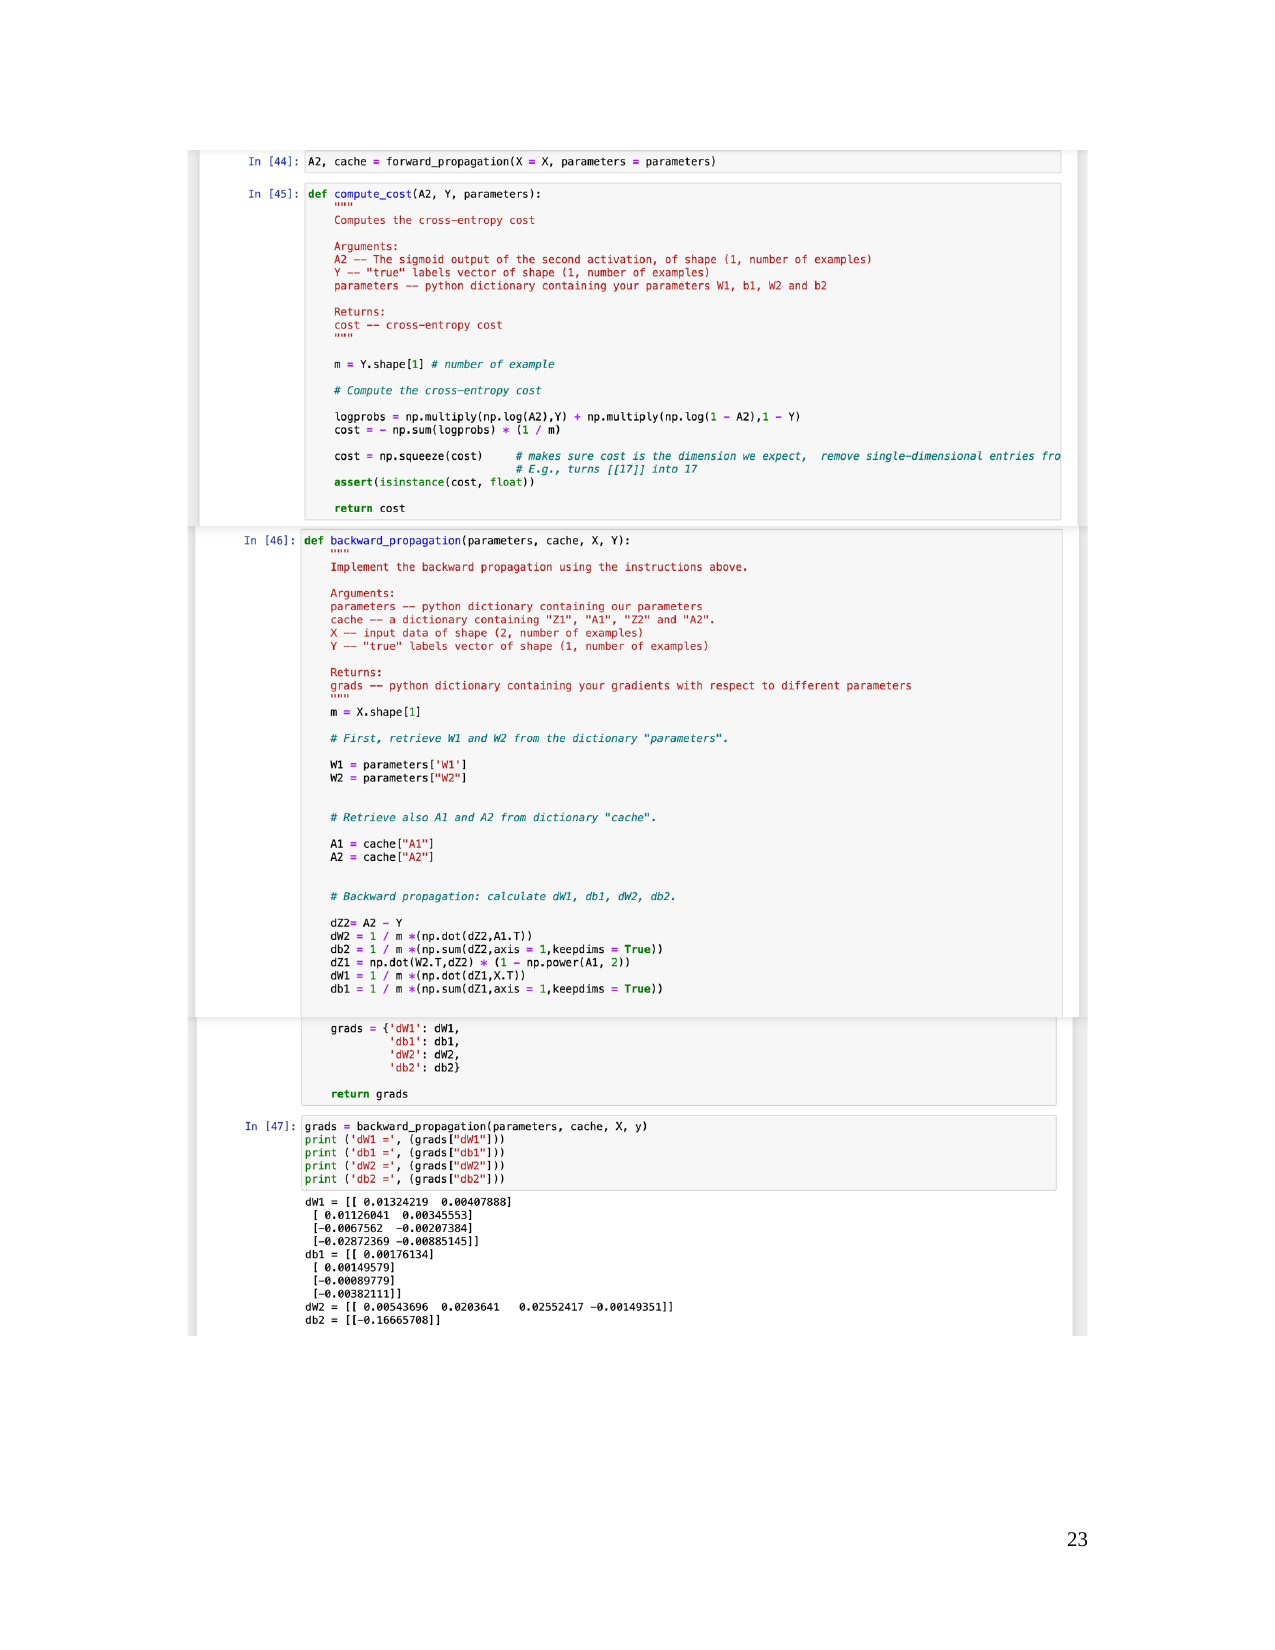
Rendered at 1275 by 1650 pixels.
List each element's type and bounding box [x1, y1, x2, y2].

picture [187, 150, 1088, 1336]
